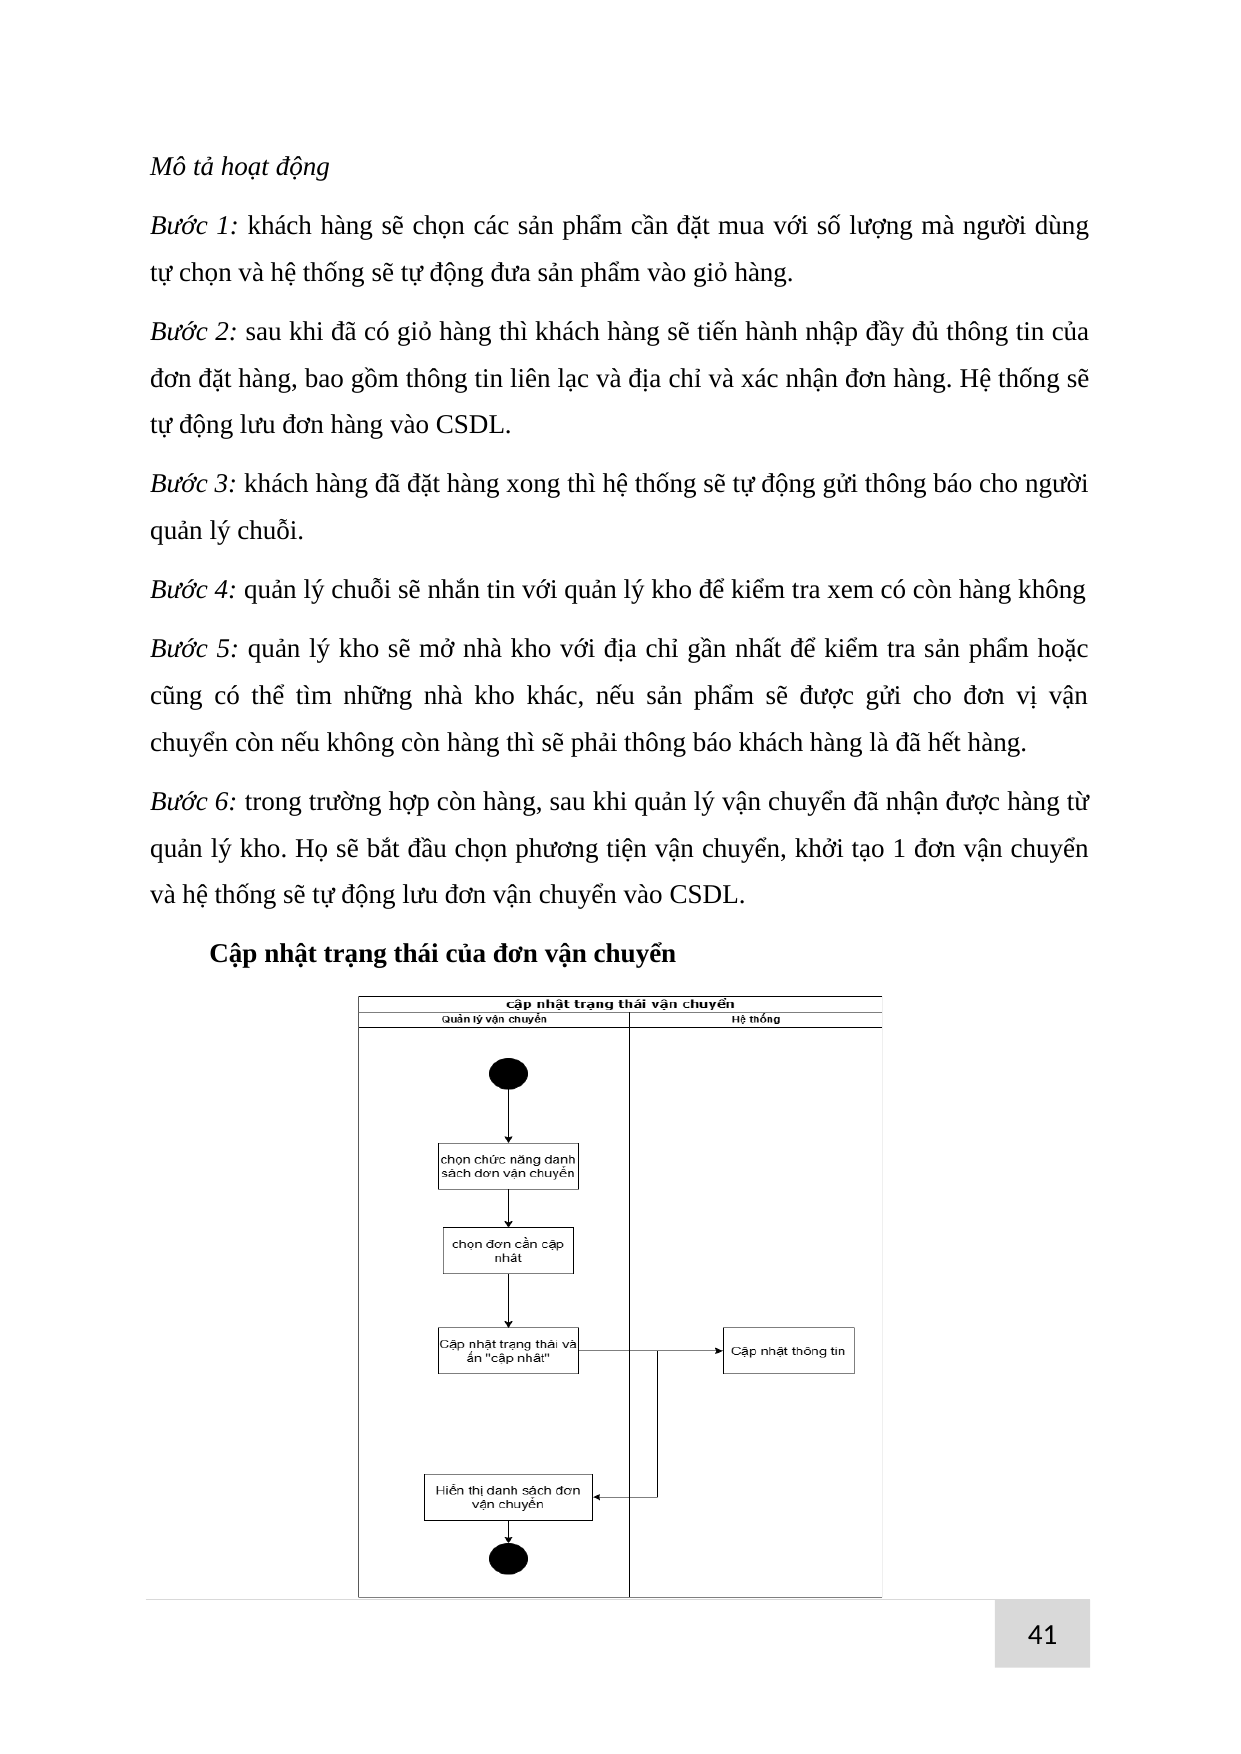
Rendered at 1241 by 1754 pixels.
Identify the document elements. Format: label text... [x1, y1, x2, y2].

text Cập nhật trạng thái của đơn vận chuyển [150, 937, 1090, 969]
text Bước 4: quản lý chuỗi sẽ nhắn tin với quản lý kho để kiểm tra xem có còn hàng không [150, 573, 1090, 604]
picture [358, 996, 883, 1598]
text Bước 3: khách hàng đã đặt hàng xong thì hệ thống sẽ tự động gửi thông báo cho người quản lý chuỗi. [150, 467, 1090, 545]
text Bước 5: quản lý kho sẽ mở nhà kho với địa chỉ gần nhất để kiểm tra sản phẩm hoặc cũng có thể tìm những nhà kho khác, nếu sản phẩm sẽ được gửi cho đơn vị vận chuyển còn nếu không còn hàng thì sẽ phải thông báo khách hàng là đã hết hàng. [150, 632, 1090, 757]
text Bước 6: trong trường hợp còn hàng, sau khi quản lý vận chuyển đã nhận được hàng từ quản lý kho. Họ sẽ bắt đầu chọn phương tiện vận chuyển, khởi tạo 1 đơn vận chuyển và hệ thống sẽ tự động lưu đơn vận chuyển vào CSDL. [150, 785, 1090, 909]
text Bước 2: sau khi đã có giỏ hàng thì khách hàng sẽ tiến hành nhập đầy đủ thông tin của đơn đặt hàng, bao gồm thông tin liên lạc và địa chỉ và xác nhận đơn hàng. Hệ thống sẽ tự động lưu đơn hàng vào CSDL. [150, 315, 1090, 439]
text Bước 1: khách hàng sẽ chọn các sản phẩm cần đặt mua với số lượng mà người dùng tự chọn và hệ thống sẽ tự động đưa sản phẩm vào giỏ hàng. [150, 209, 1090, 287]
text Mô tả hoạt động [150, 150, 1090, 181]
